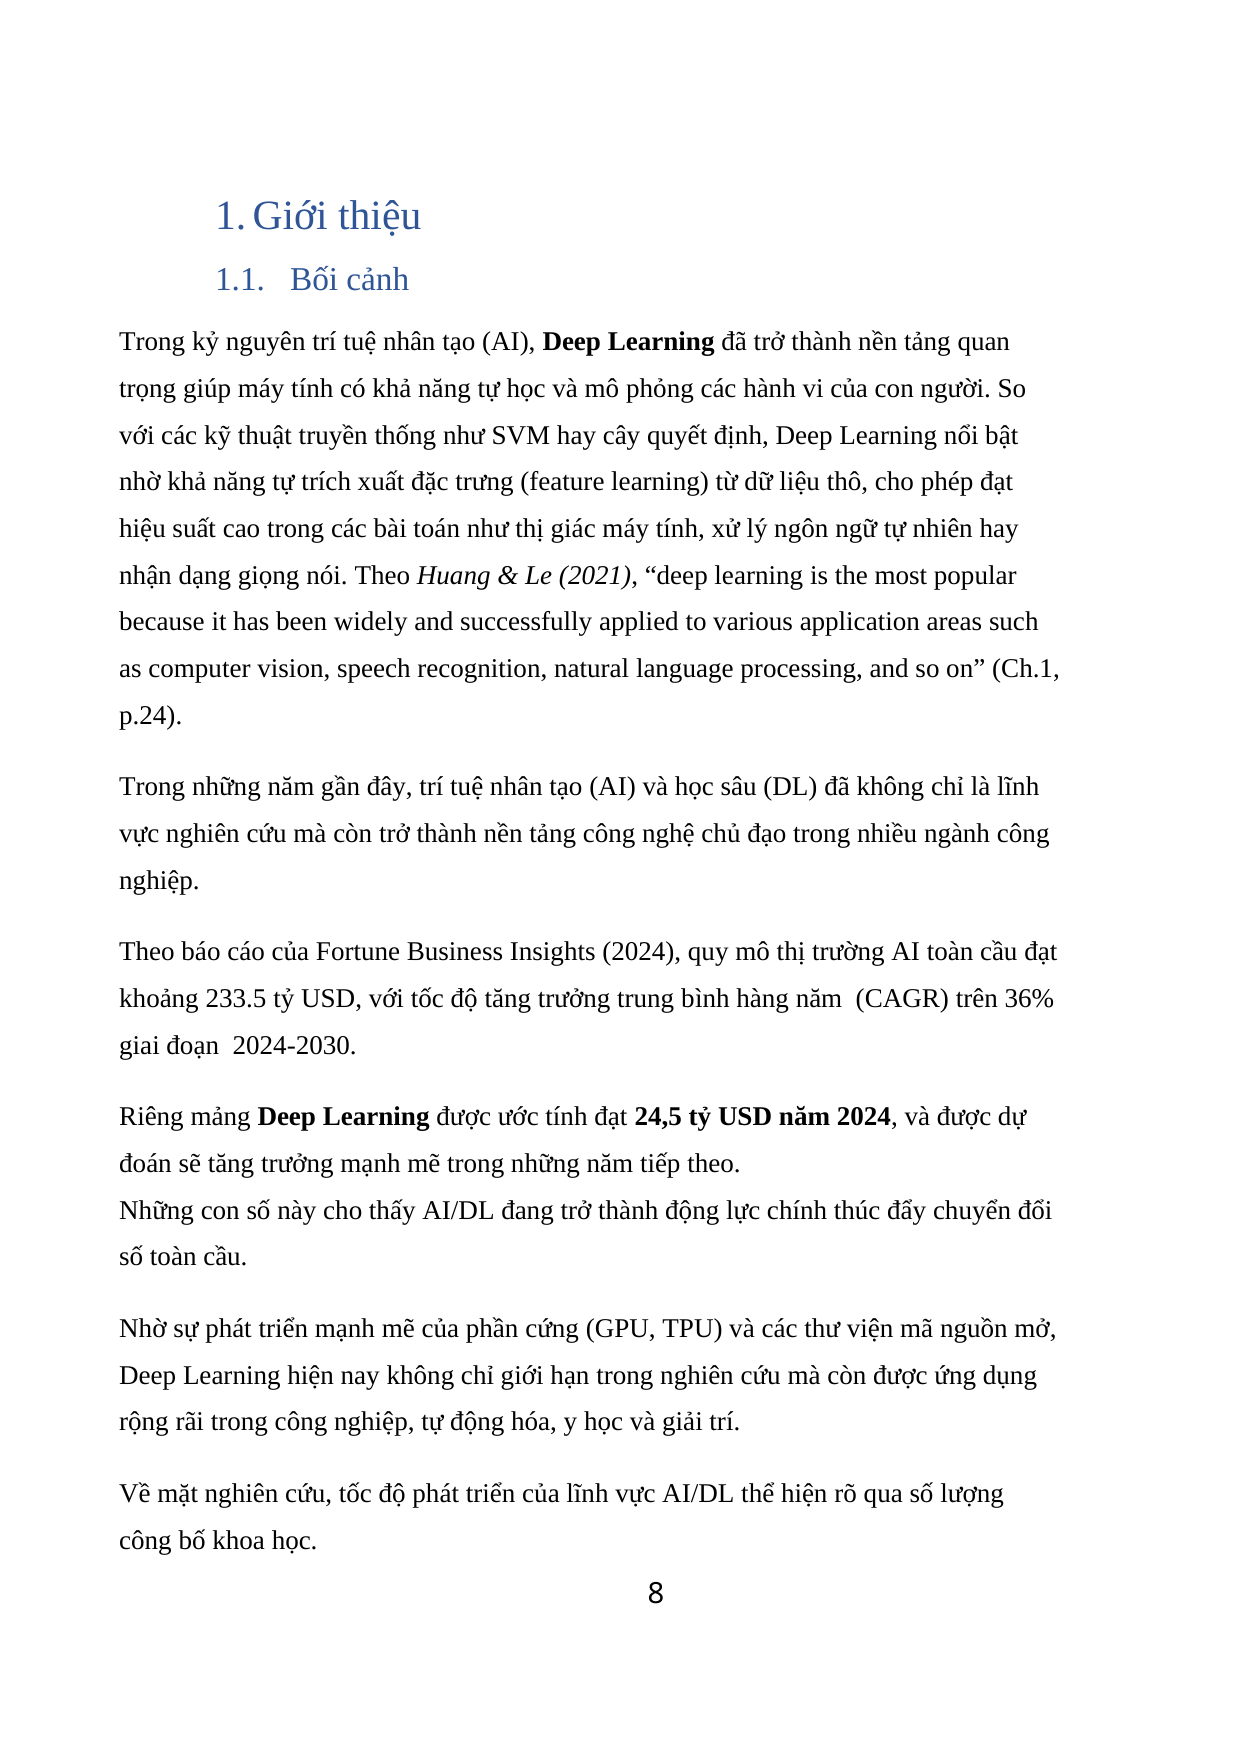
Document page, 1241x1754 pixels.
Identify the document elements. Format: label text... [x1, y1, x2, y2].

subtitle Bối cảnh [215, 259, 1063, 297]
subtitle Giới thiệu [215, 191, 1063, 239]
text Theo báo cáo của Fortune Business Insights (2024), quy mô thị trường AI toàn cầu đạt khoảng 233.5 tỷ USD, với tốc độ tăng trưởng trung bình hàng năm (CAGR) trên 36% giai đoạn 2024-2030. [119, 935, 1063, 1060]
text Trong những năm gần đây, trí tuệ nhân tạo (AI) và học sâu (DL) đã không chỉ là lĩnh vực nghiên cứu mà còn trở thành nền tảng công nghệ chủ đạo trong nhiều ngành công nghiệp. [119, 770, 1063, 895]
text Nhờ sự phát triển mạnh mẽ của phần cứng (GPU, TPU) và các thư viện mã nguồn mở, Deep Learning hiện nay không chỉ giới hạn trong nghiên cứu mà còn được ứng dụng rộng rãi trong công nghiệp, tự động hóa, y học và giải trí. [119, 1312, 1063, 1437]
text Về mặt nghiên cứu, tốc độ phát triển của lĩnh vực AI/DL thể hiện rõ qua số lượng công bố khoa học. [119, 1477, 1063, 1555]
text Trong kỷ nguyên trí tuệ nhân tạo (AI), Deep Learning đã trở thành nền tảng quan trọng giúp máy tính có khả năng tự học và mô phỏng các hành vi của con người. So với các kỹ thuật truyền thống như SVM hay cây quyết định, Deep Learning nổi bật nhờ khả năng tự trích xuất đặc trưng (feature learning) từ dữ liệu thô, cho phép đạt hiệu suất cao trong các bài toán như thị giác máy tính, xử lý ngôn ngữ tự nhiên hay nhận dạng giọng nói. Theo Huang & Le (2021), “deep learning is the most popular because it has been widely and successfully applied to various application areas such as computer vision, speech recognition, natural language processing, and so on” (Ch.1, p.24). [119, 325, 1063, 730]
text Riêng mảng Deep Learning được ước tính đạt 24,5 tỷ USD năm 2024, và được dự đoán sẽ tăng trưởng mạnh mẽ trong những năm tiếp theo. Những con số này cho thấy AI/DL đang trở thành động lực chính thúc đẩy chuyển đổi số toàn cầu. [119, 1100, 1063, 1272]
